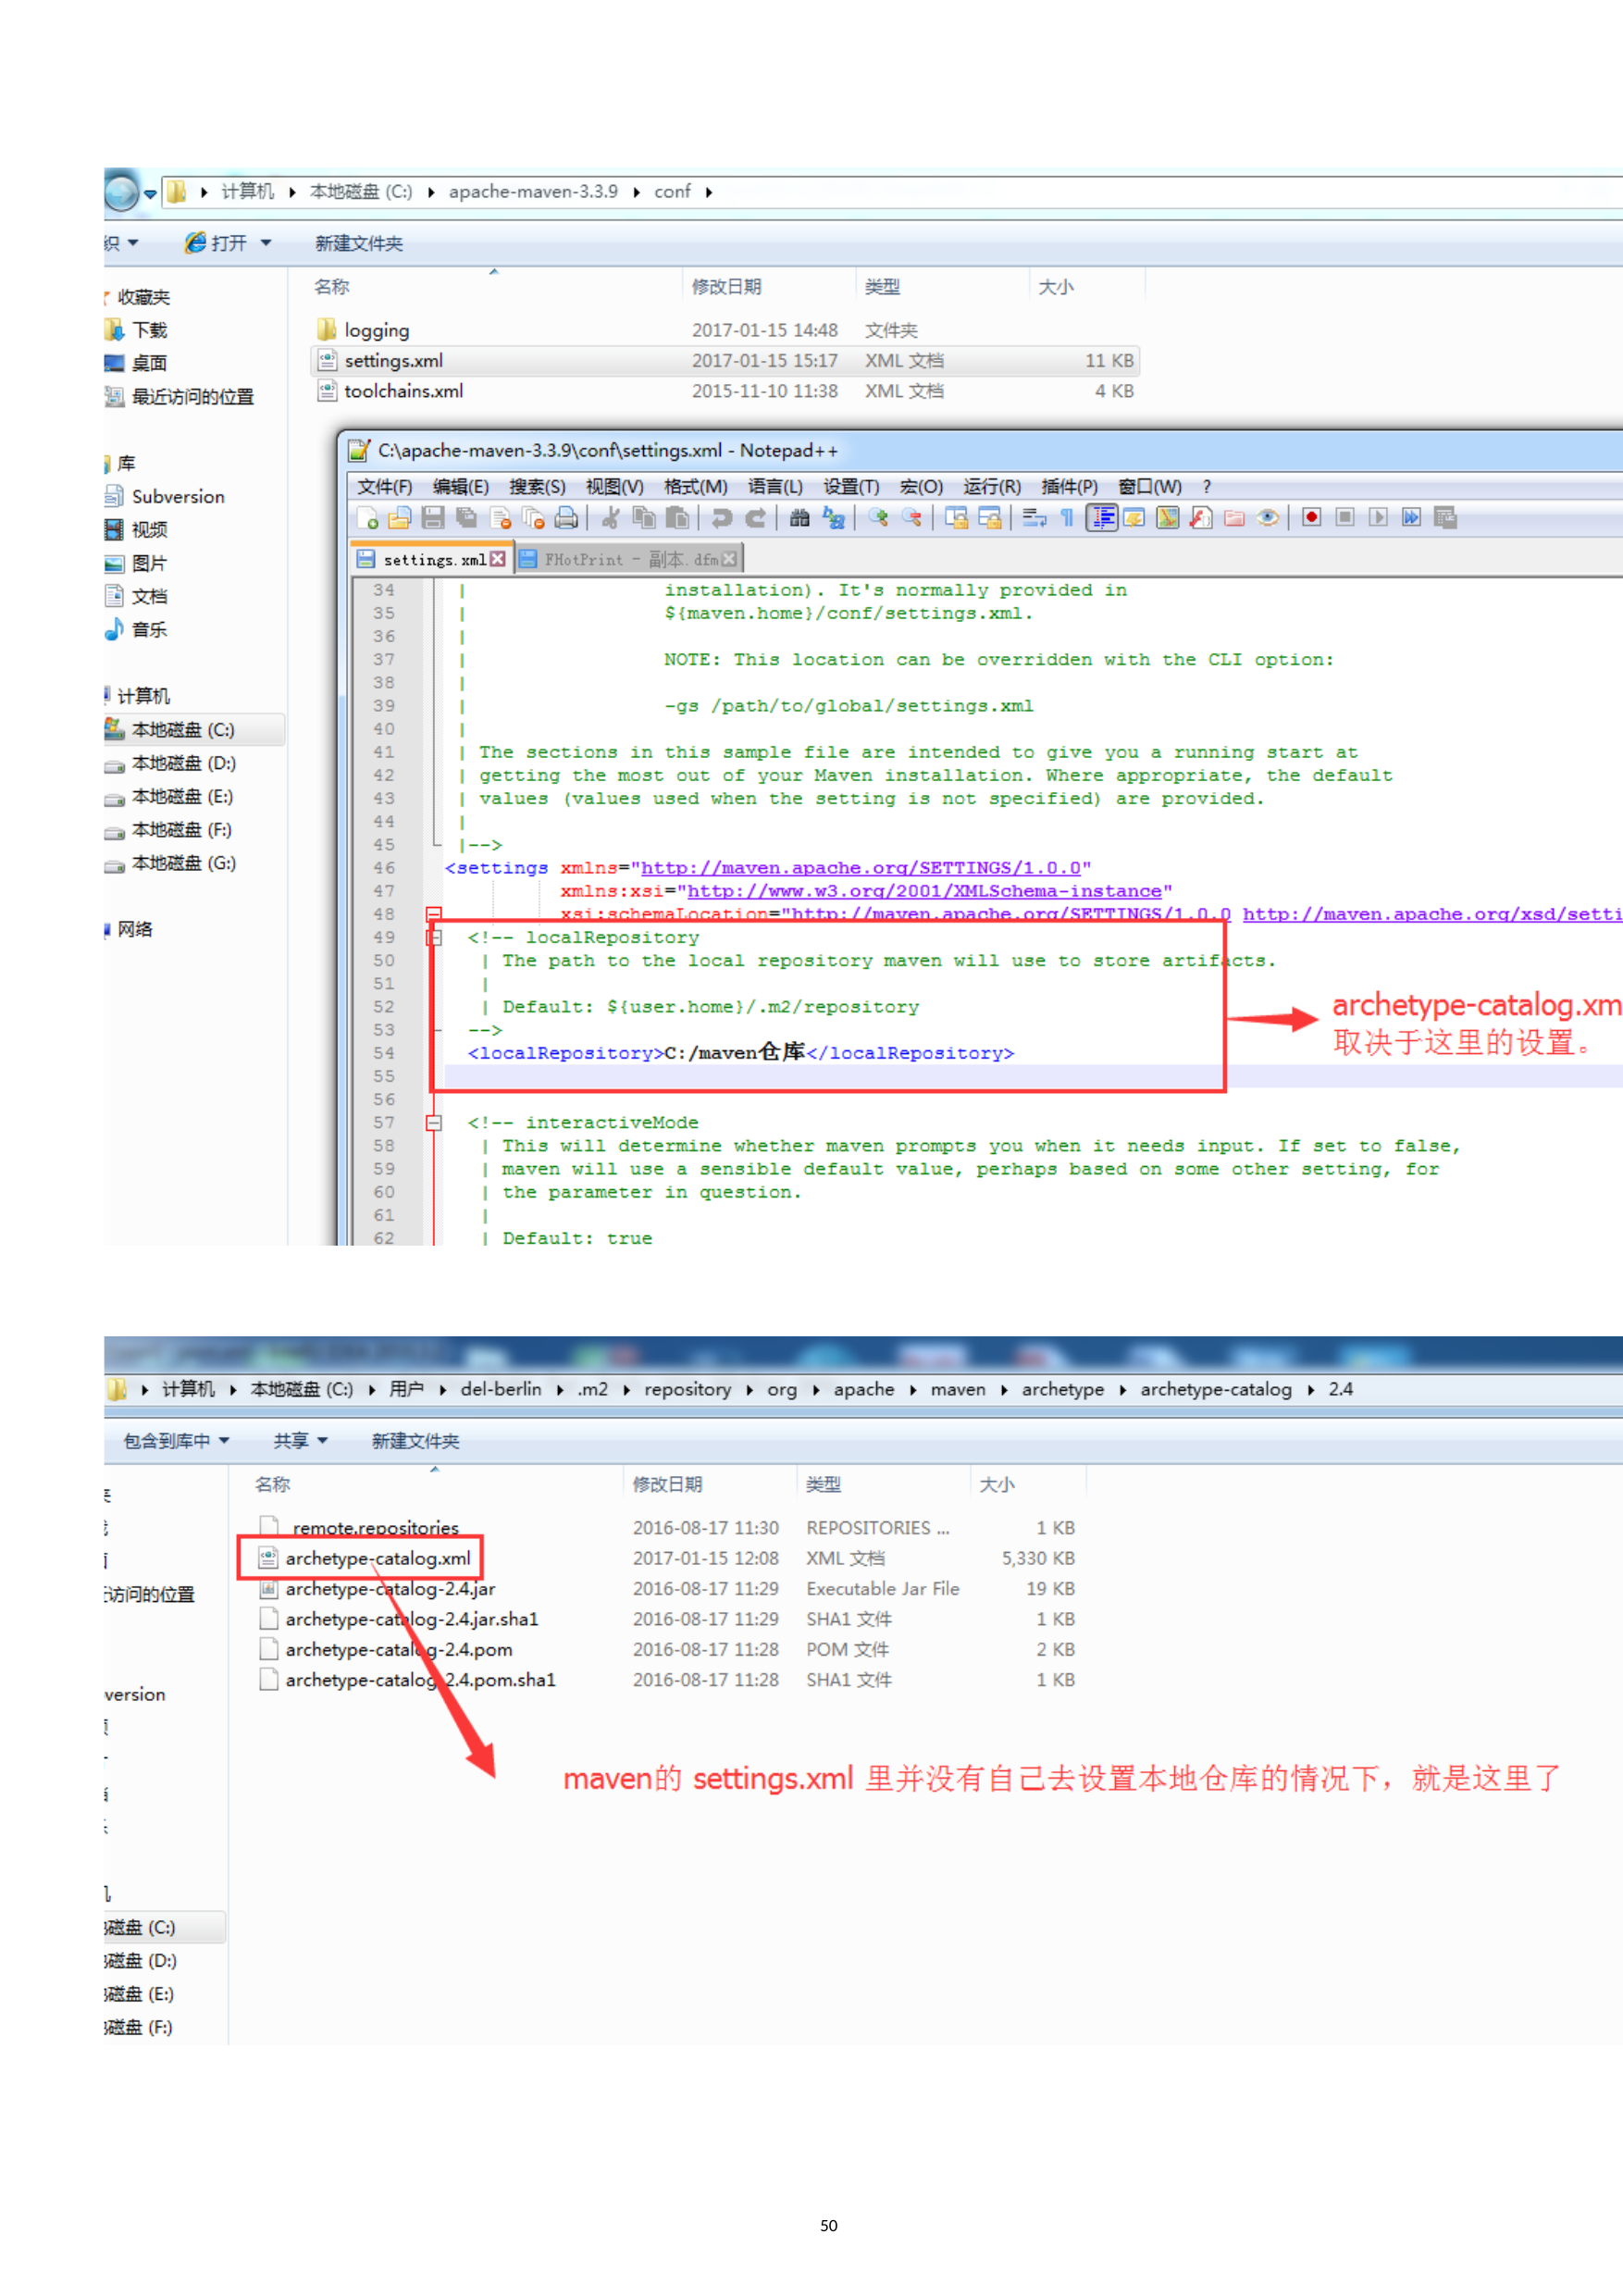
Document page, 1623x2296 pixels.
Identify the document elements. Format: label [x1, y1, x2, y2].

picture [104, 168, 1623, 1246]
picture [104, 1336, 1623, 2045]
